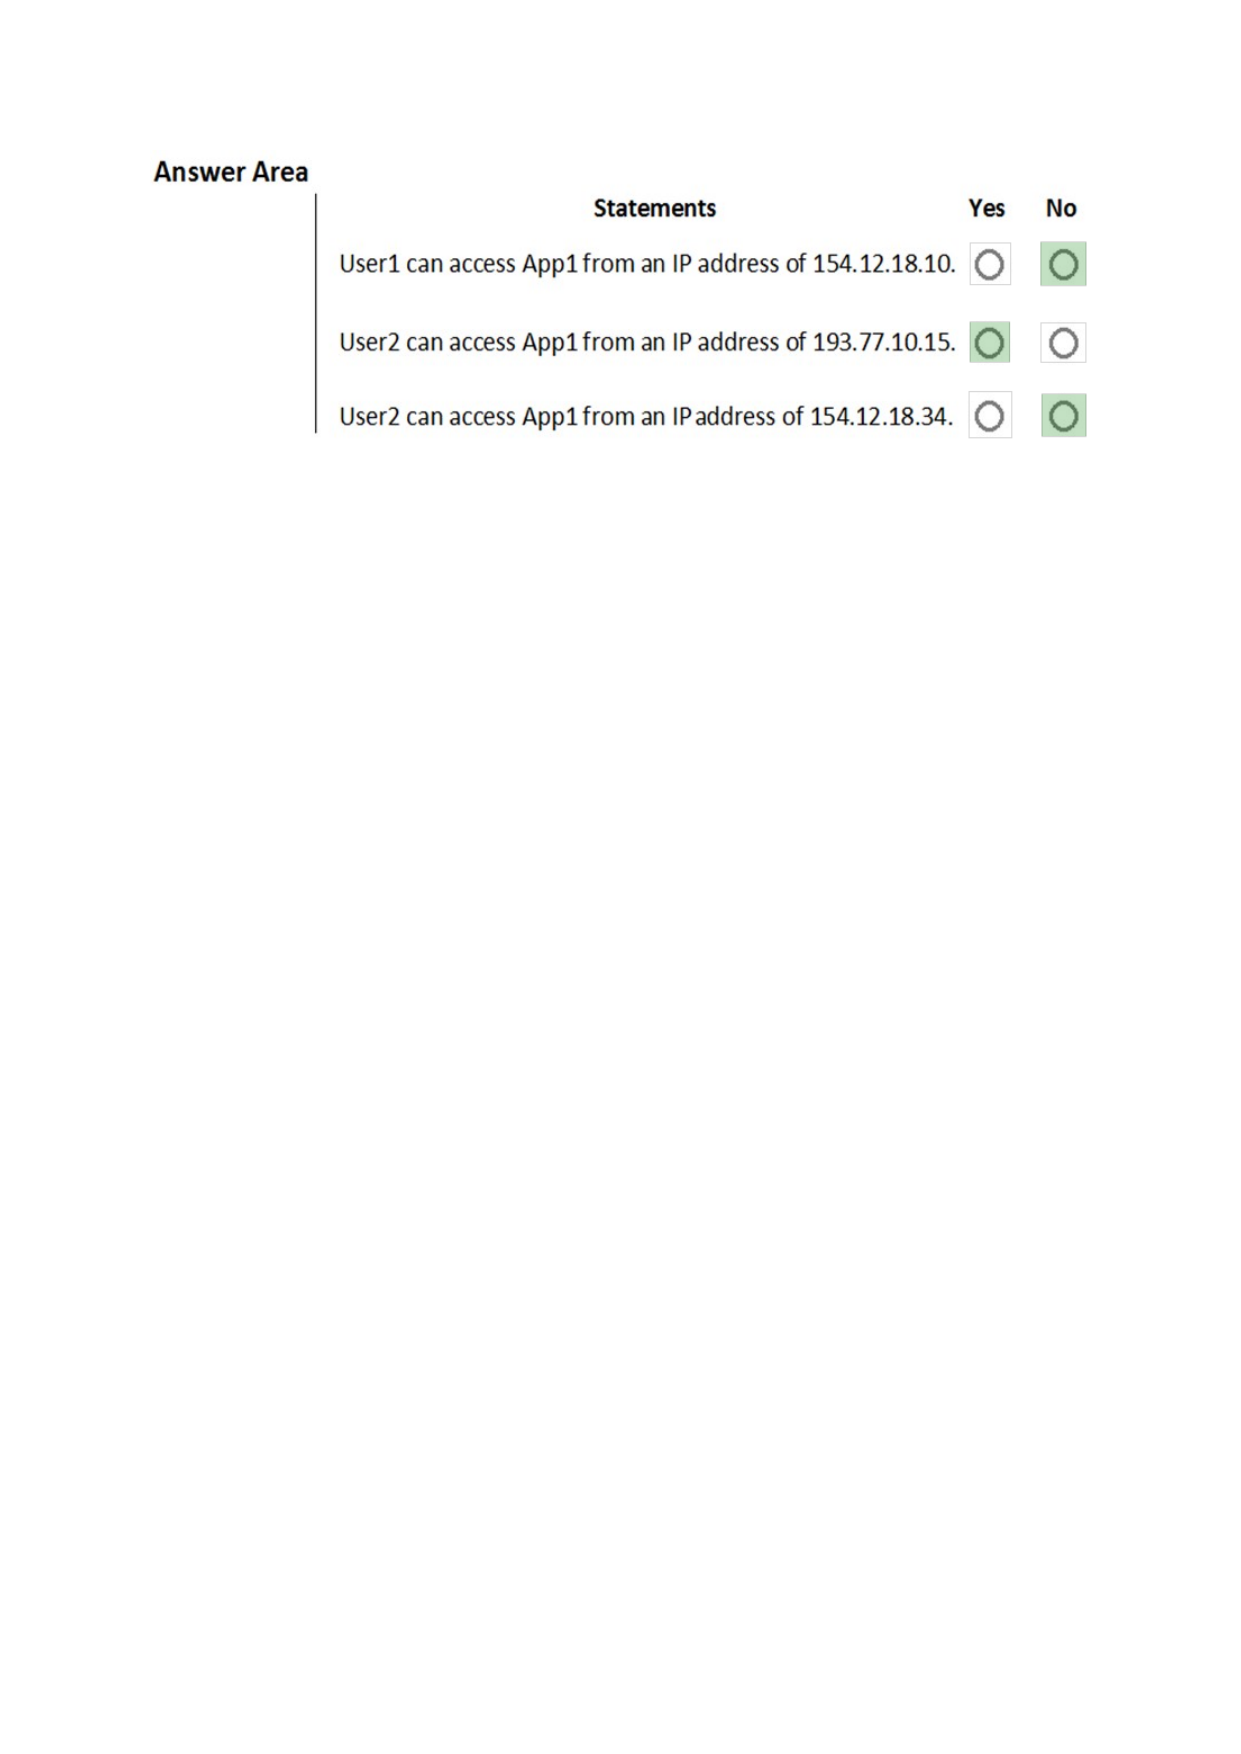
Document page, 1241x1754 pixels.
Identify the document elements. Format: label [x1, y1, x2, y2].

picture [150, 150, 1091, 444]
